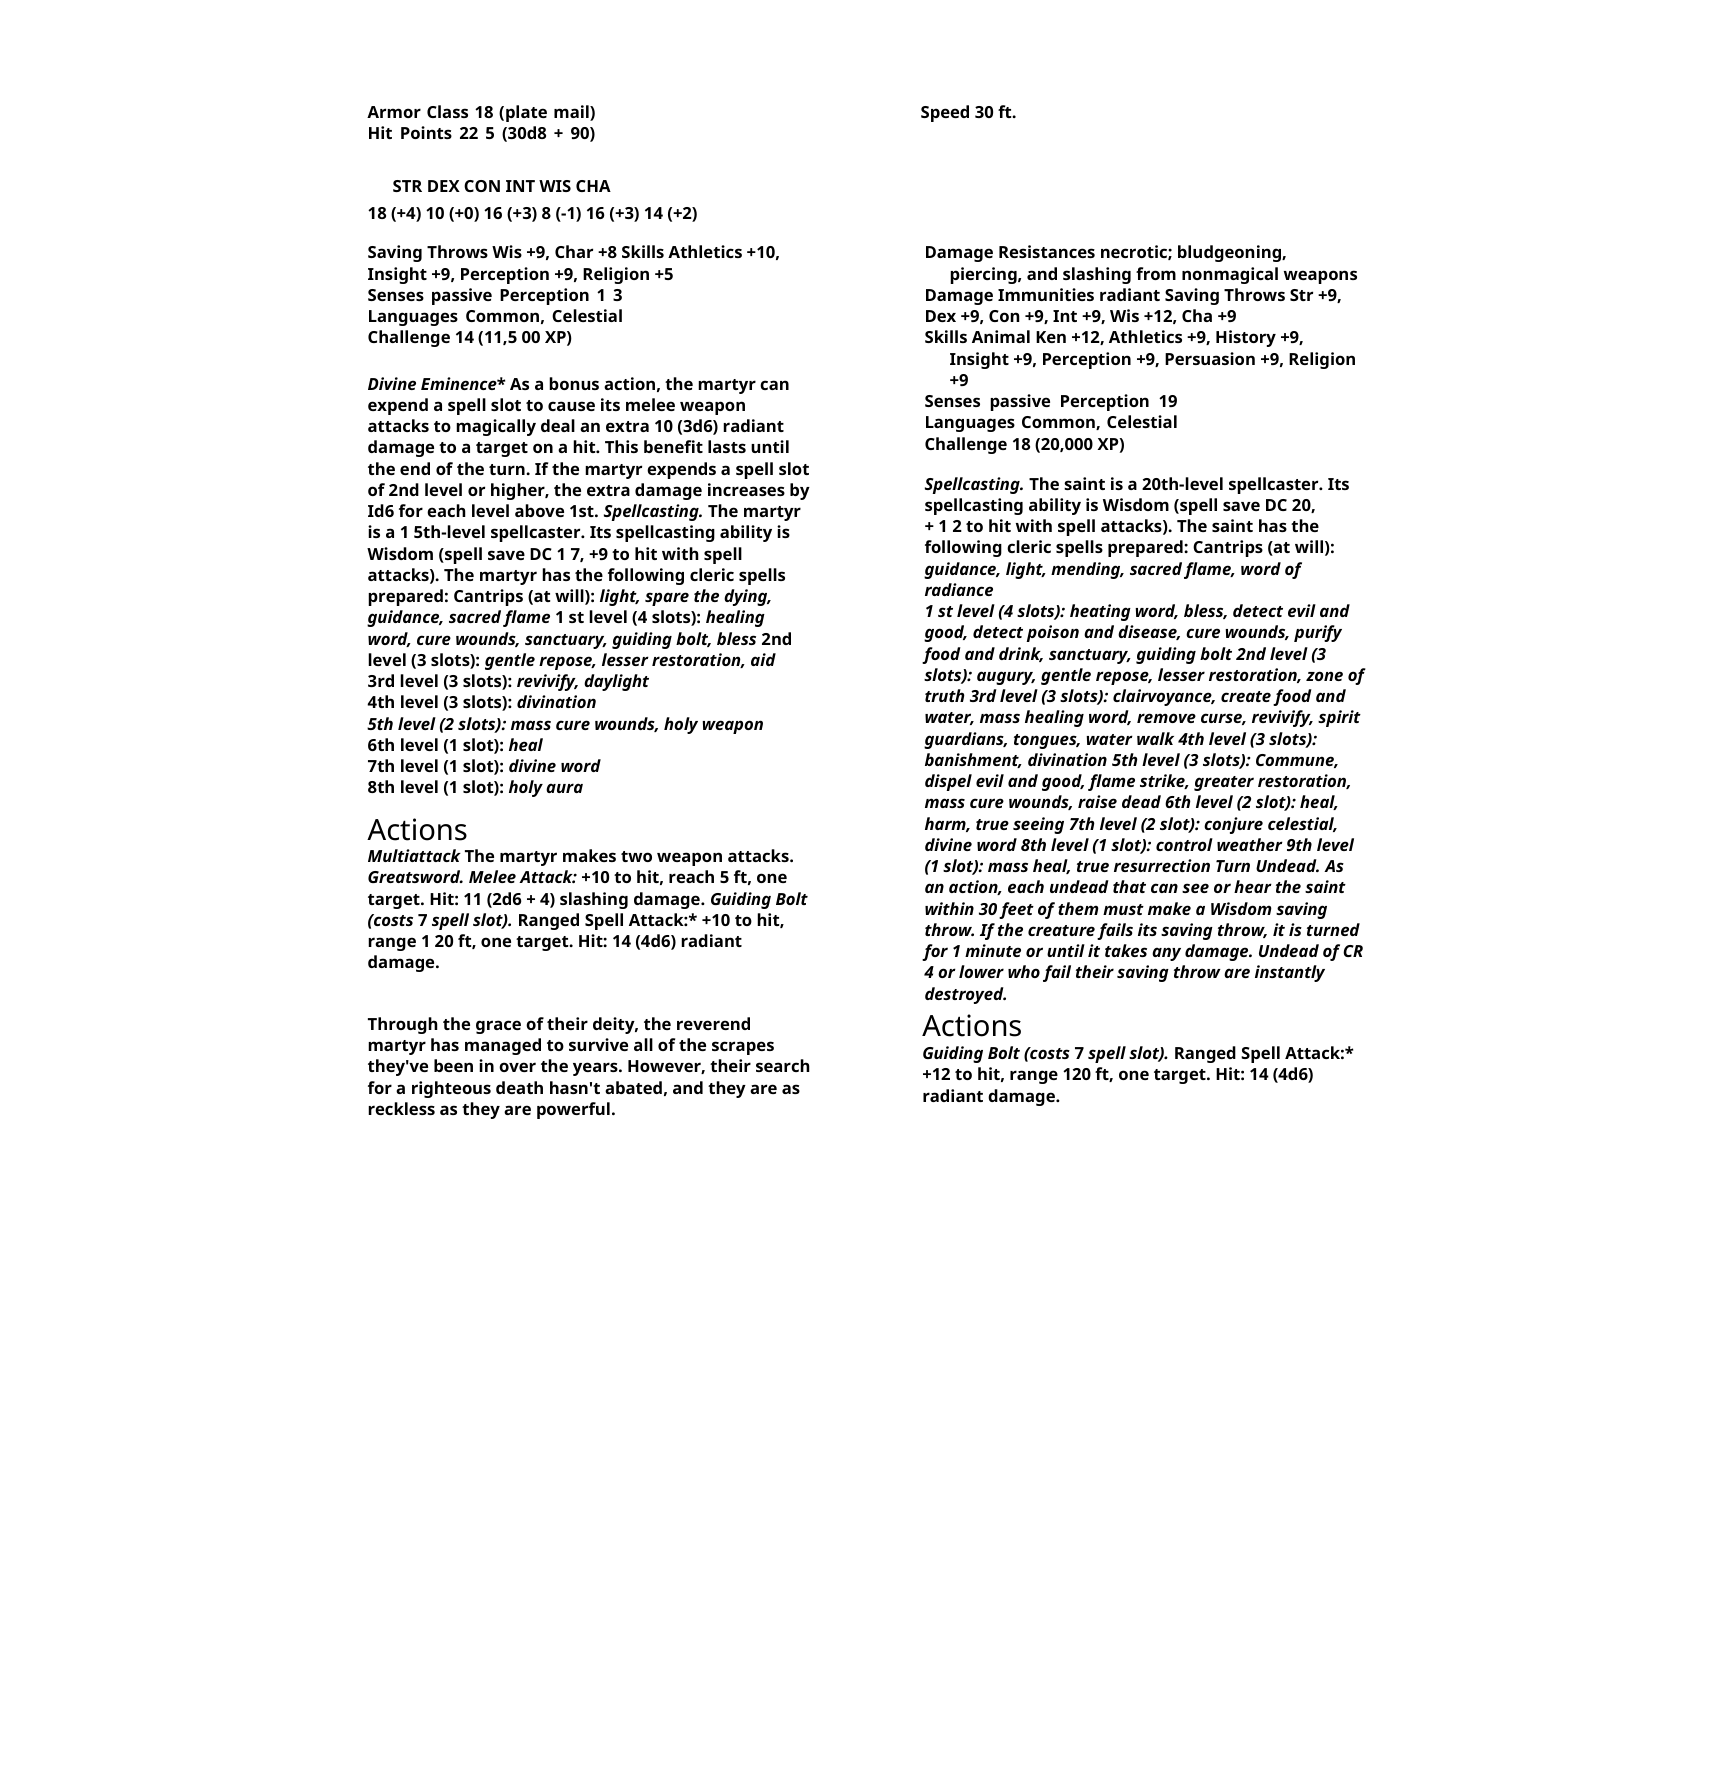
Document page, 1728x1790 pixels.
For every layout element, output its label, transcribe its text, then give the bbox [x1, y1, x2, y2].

text + 1 2 to hit with spell attacks). The saint has the following cleric spells prepared: Cantrips (at will): guidance, light, mending, sacred flame, word of radiance [924, 515, 1367, 600]
text Armor Class 18 (plate mail) Hit Points 22 5 (30d8 + 90) Speed 30 ft. [367, 101, 596, 144]
text STR DEX CON INT WIS CHA [392, 179, 1367, 196]
text Actions [922, 1013, 1367, 1042]
text Senses passive Perception 1 3 Languages Common, Celestial Challenge 14 (11,5 00 XP) [367, 284, 623, 348]
text 18 (+4) 10 (+0) 16 (+3) 8 (-1) 16 (+3) 14 (+2) [367, 206, 1367, 222]
text Skills Animal Ken +12, Athletics +9, History +9, Insight +9, Perception +9, Persuasion +9, Religion +9 [924, 327, 1367, 390]
text piercing, and slashing from nonmagical weapons Damage Immunities radiant Saving Throws Str +9, Dex +9, Con +9, Int +9, Wis +12, Cha +9 [924, 263, 1367, 327]
text Spellcasting. The saint is a 20th-level spellcaster. Its spellcasting ability is Wisdom (spell save DC 20, [924, 473, 1367, 515]
text Armor Class 18 (plate mail) Hit Points 22 5 (30d8 + 90) Speed 30 ft. [920, 101, 1149, 123]
text 7th level (1 slot): divine word [367, 755, 810, 777]
text Saving Throws Wis +9, Char +8 Skills Athletics +10, Insight +9, Perception +9, Religion +5 [367, 242, 810, 284]
text Damage Resistances necrotic; bludgeoning, [924, 242, 1367, 263]
text 8th level (1 slot): holy aura [367, 777, 810, 798]
text Through the grace of their deity, the reverend martyr has managed to survive all of the scrapes they've been in over the years. However, their search for a righteous death hasn't abated, and they are as reckless as they are powerful. [367, 1013, 813, 1119]
text Actions [367, 817, 810, 846]
text 6th level (1 slot): heal [367, 734, 810, 755]
text Guiding Bolt (costs 7 spell slot). Ranged Spell Attack:* +12 to hit, range 120 ft, one target. Hit: 14 (4d6) radiant damage. [922, 1042, 1367, 1106]
text 1 st level (4 slots): heating word, bless, detect evil and good, detect poison and disease, cure wounds, purify food and drink, sanctuary, guiding bolt 2nd level (3 slots): augury, gentle repose, lesser restoration, zone of truth 3rd level (3 slots): clairvoyance, create food and water, mass healing word, remove curse, revivify, spirit guardians, tongues, water walk 4th level (3 slots): banishment, divination 5th level (3 slots): Commune, dispel evil and good, flame strike, greater restoration, mass cure wounds, raise dead 6th level (2 slot): heal, harm, true seeing 7th level (2 slot): conjure celestial, divine word 8th level (1 slot): control weather 9th level (1 slot): mass heal, true resurrection Turn Undead. As an action, each undead that can see or hear the saint within 30 feet of them must make a Wisdom saving throw. If the creature fails its saving throw, it is turned for 1 minute or until it takes any damage. Undead of CR 4 or lower who fail their saving throw are instantly destroyed. [924, 600, 1367, 1004]
text Senses passive Perception 19 Languages Common, Celestial Challenge 18 (20,000 XP) [924, 390, 1178, 454]
text Multiattack The martyr makes two weapon attacks. Greatsword. Melee Attack: +10 to hit, reach 5 ft, one target. Hit: 11 (2d6 + 4) slashing damage. Guiding Bolt (costs 7 spell slot). Ranged Spell Attack:* +10 to hit, range 1 20 ft, one target. Hit: 14 (4d6) radiant damage. [367, 846, 810, 973]
text 4th level (3 slots): divination [367, 692, 810, 713]
text Divine Eminence* As a bonus action, the martyr can expend a spell slot to cause its melee weapon attacks to magically deal an extra 10 (3d6) radiant damage to a target on a hit. This benefit lasts until the end of the turn. If the martyr expends a spell slot of 2nd level or higher, the extra damage increases by Id6 for each level above 1st. Spellcasting. The martyr is a 1 5th-level spellcaster. Its spellcasting ability is Wisdom (spell save DC 1 7, +9 to hit with spell attacks). The martyr has the following cleric spells prepared: Cantrips (at will): light, spare the dying, guidance, sacred flame 1 st level (4 slots): healing word, cure wounds, sanctuary, guiding bolt, bless 2nd level (3 slots): gentle repose, lesser restoration, aid [367, 373, 810, 670]
text 3rd level (3 slots): revivify, daylight [367, 670, 810, 692]
text 5th level (2 slots): mass cure wounds, holy weapon [367, 713, 810, 734]
